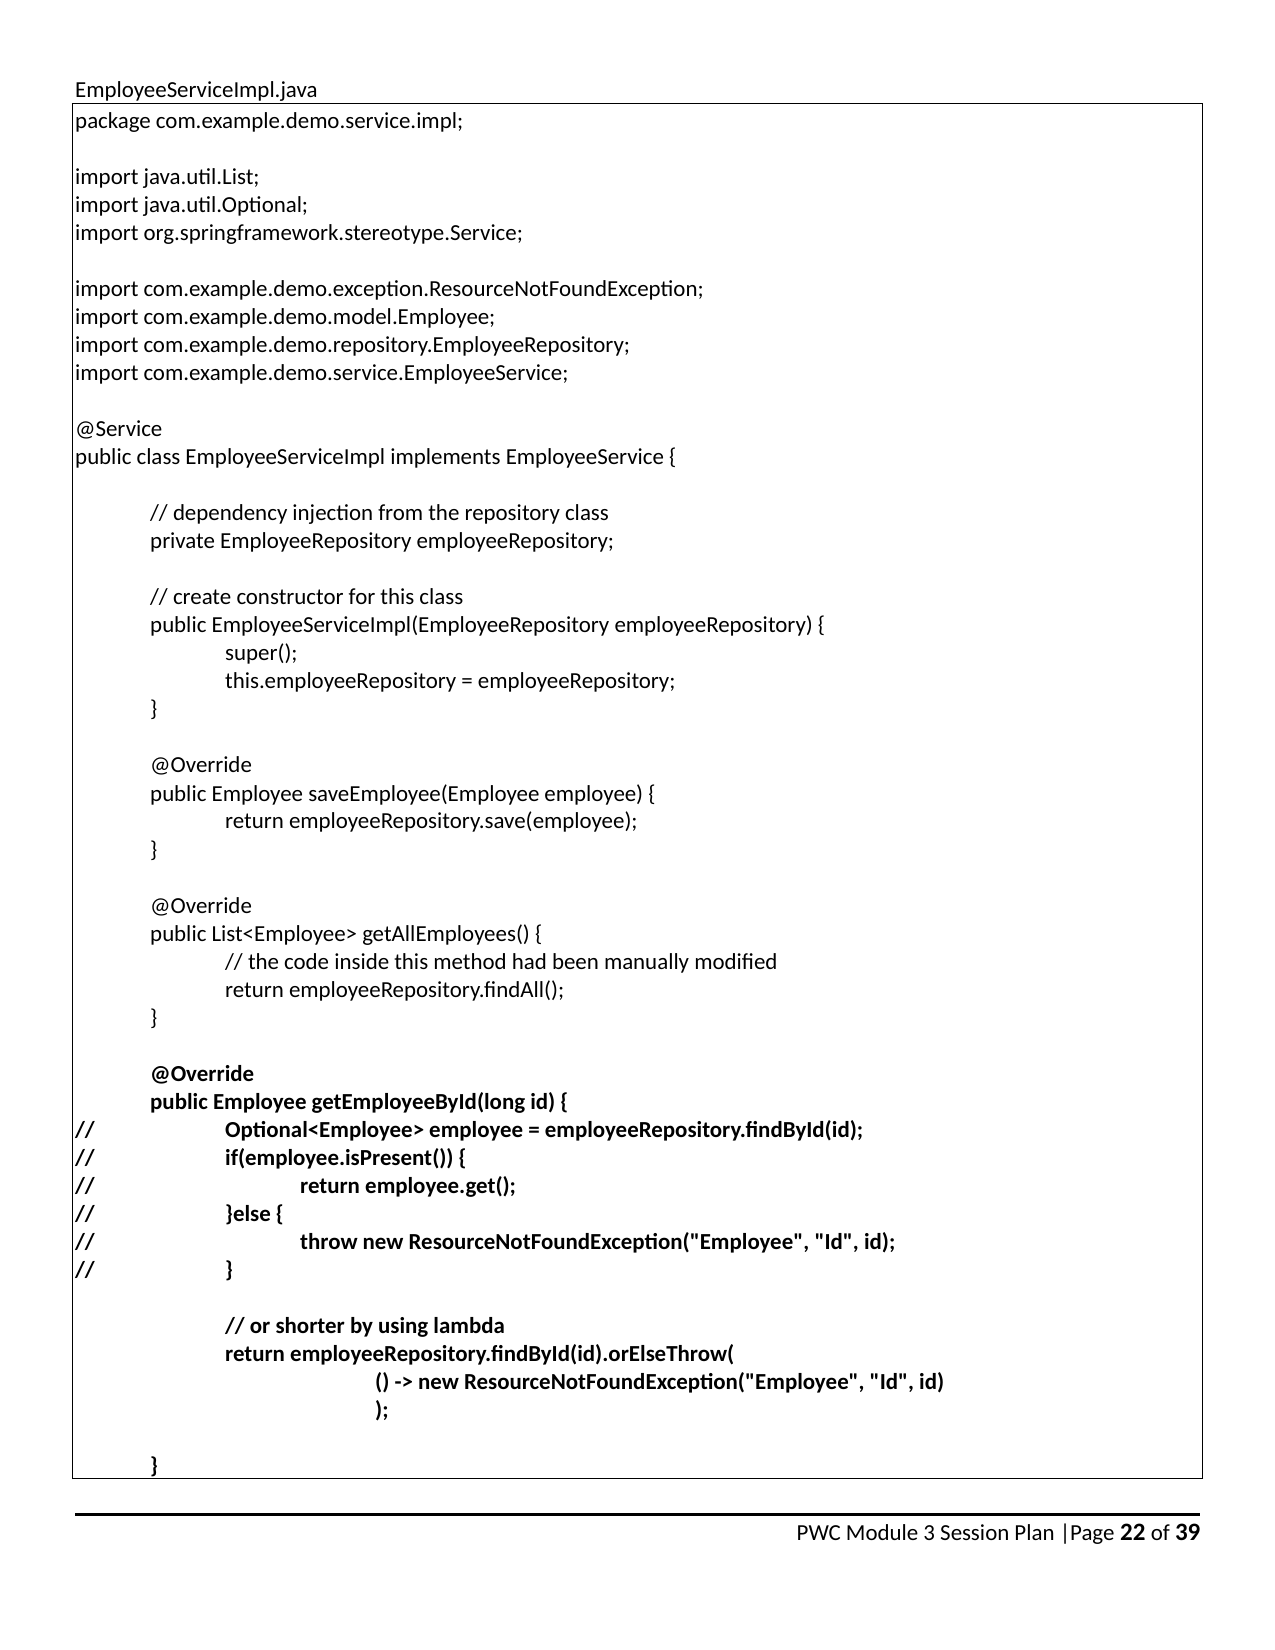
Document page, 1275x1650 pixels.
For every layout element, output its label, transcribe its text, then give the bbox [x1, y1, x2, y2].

text import com.example.demo.service.EmployeeService; [75, 358, 1200, 386]
text public List<Employee> getAllEmployees() { [75, 919, 1200, 947]
text public Employee getEmployeeById(long id) { [75, 1087, 1200, 1115]
text @Override [75, 891, 1200, 919]
text package com.example.demo.service.impl; [73, 104, 1202, 134]
text // }else { [75, 1199, 1200, 1227]
text // throw new ResourceNotFoundException("Employee", "Id", id); [75, 1227, 1200, 1255]
text import java.util.List; [75, 162, 1200, 190]
text // dependency injection from the repository class [75, 498, 1200, 526]
text EmployeeServiceImpl.java [75, 75, 1200, 103]
text } [75, 694, 1200, 723]
text import com.example.demo.exception.ResourceNotFoundException; [75, 274, 1200, 302]
text // if(employee.isPresent()) { [75, 1143, 1200, 1171]
text return employeeRepository.save(employee); [75, 807, 1200, 835]
text () -> new ResourceNotFoundException("Employee", "Id", id) [75, 1367, 1200, 1395]
text private EmployeeRepository employeeRepository; [75, 526, 1200, 554]
text import com.example.demo.model.Employee; [75, 302, 1200, 330]
text import com.example.demo.repository.EmployeeRepository; [75, 330, 1200, 358]
text public Employee saveEmployee(Employee employee) { [75, 779, 1200, 807]
text @Override [75, 1059, 1200, 1087]
text // return employee.get(); [75, 1171, 1200, 1199]
text return employeeRepository.findById(id).orElseThrow( [75, 1339, 1200, 1367]
text return employeeRepository.findAll(); [75, 975, 1200, 1003]
text import java.util.Optional; [75, 190, 1200, 218]
text // Optional<Employee> employee = employeeRepository.findById(id); [75, 1115, 1200, 1143]
text } [75, 835, 1200, 863]
text } [75, 1451, 1200, 1478]
text import org.springframework.stereotype.Service; [75, 218, 1200, 246]
text @Service [75, 414, 1200, 442]
text } [75, 1003, 1200, 1031]
text @Override [75, 751, 1200, 779]
text this.employeeRepository = employeeRepository; [75, 667, 1200, 694]
text // create constructor for this class [75, 582, 1200, 611]
text // or shorter by using lambda [75, 1311, 1200, 1339]
text ); [75, 1395, 1200, 1423]
text super(); [75, 638, 1200, 667]
text public class EmployeeServiceImpl implements EmployeeService { [75, 442, 1200, 470]
text // } [75, 1255, 1200, 1283]
text // the code inside this method had been manually modified [75, 947, 1200, 975]
text public EmployeeServiceImpl(EmployeeRepository employeeRepository) { [75, 611, 1200, 638]
